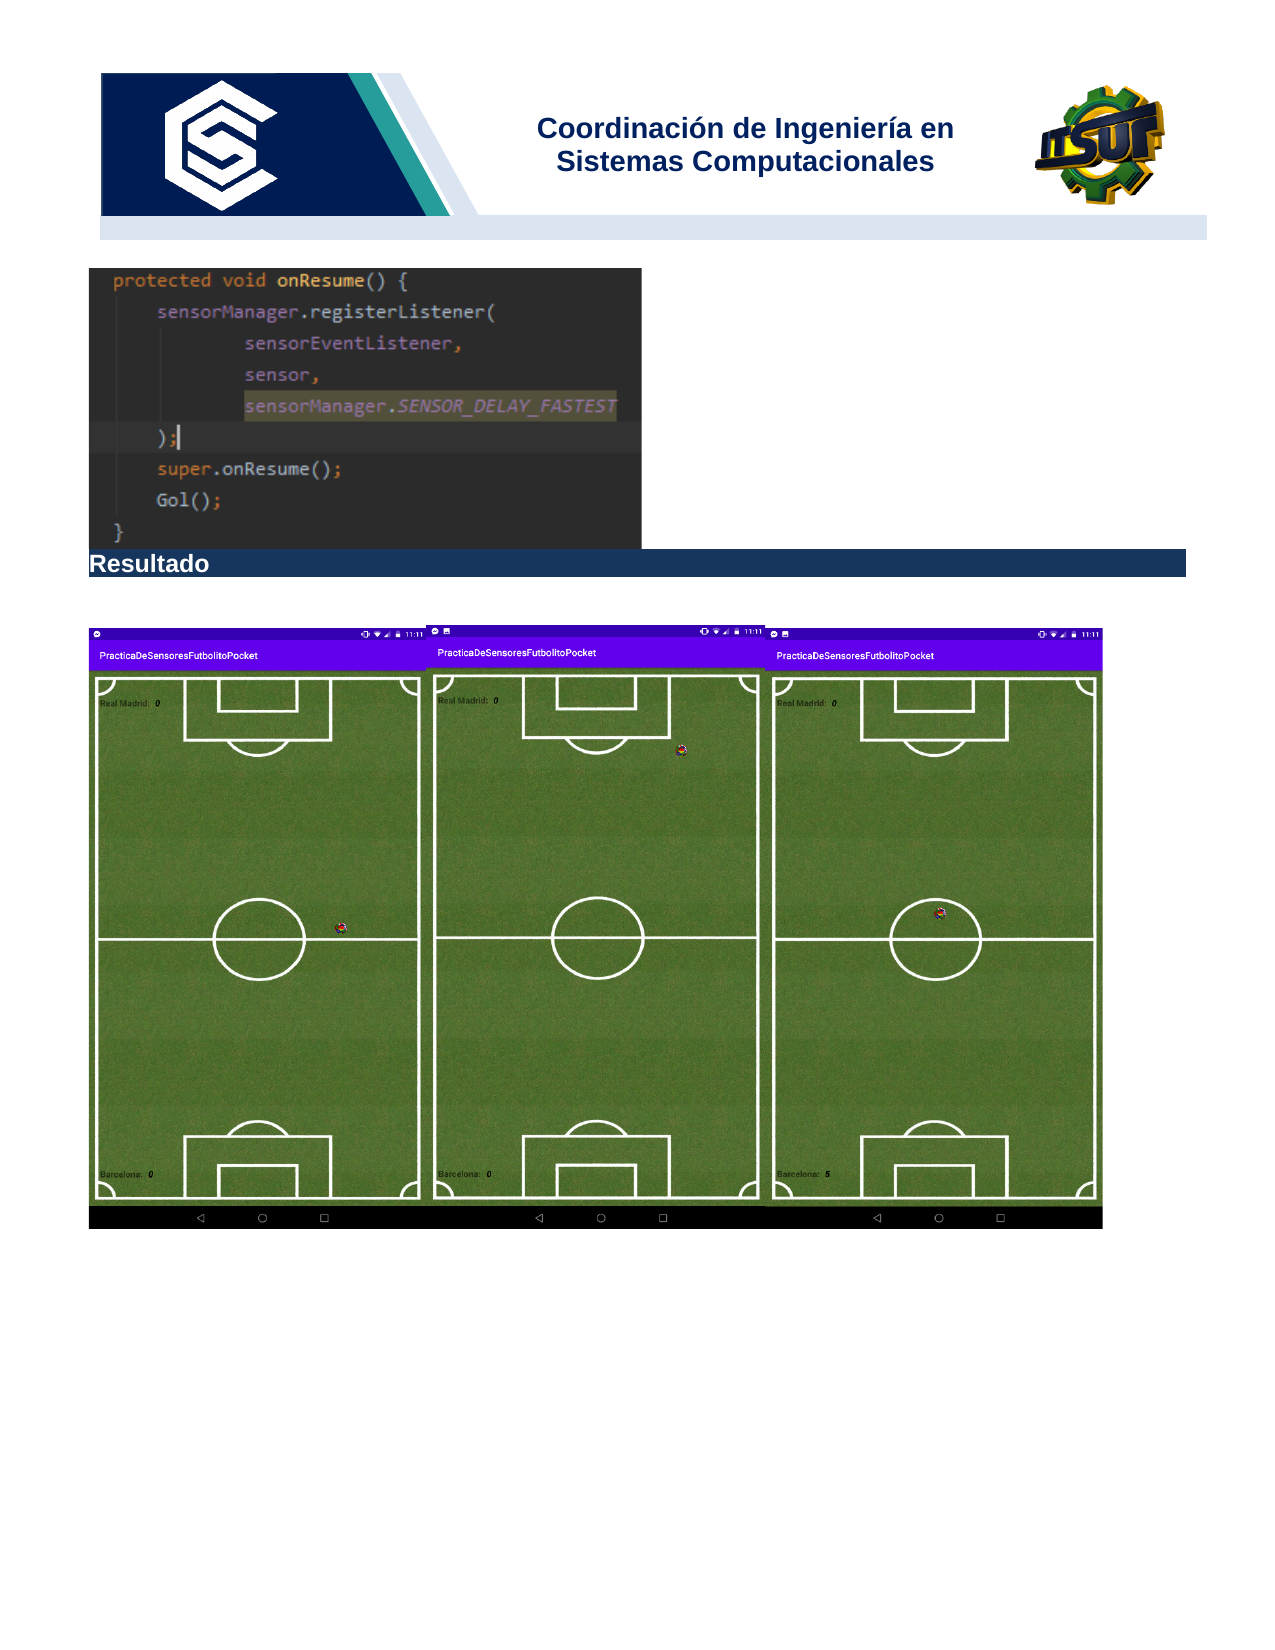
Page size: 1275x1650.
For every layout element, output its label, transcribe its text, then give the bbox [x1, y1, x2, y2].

picture [88, 625, 1103, 1229]
picture [88, 268, 642, 549]
picture [1010, 73, 1197, 213]
text Resultado [89, 549, 1186, 577]
